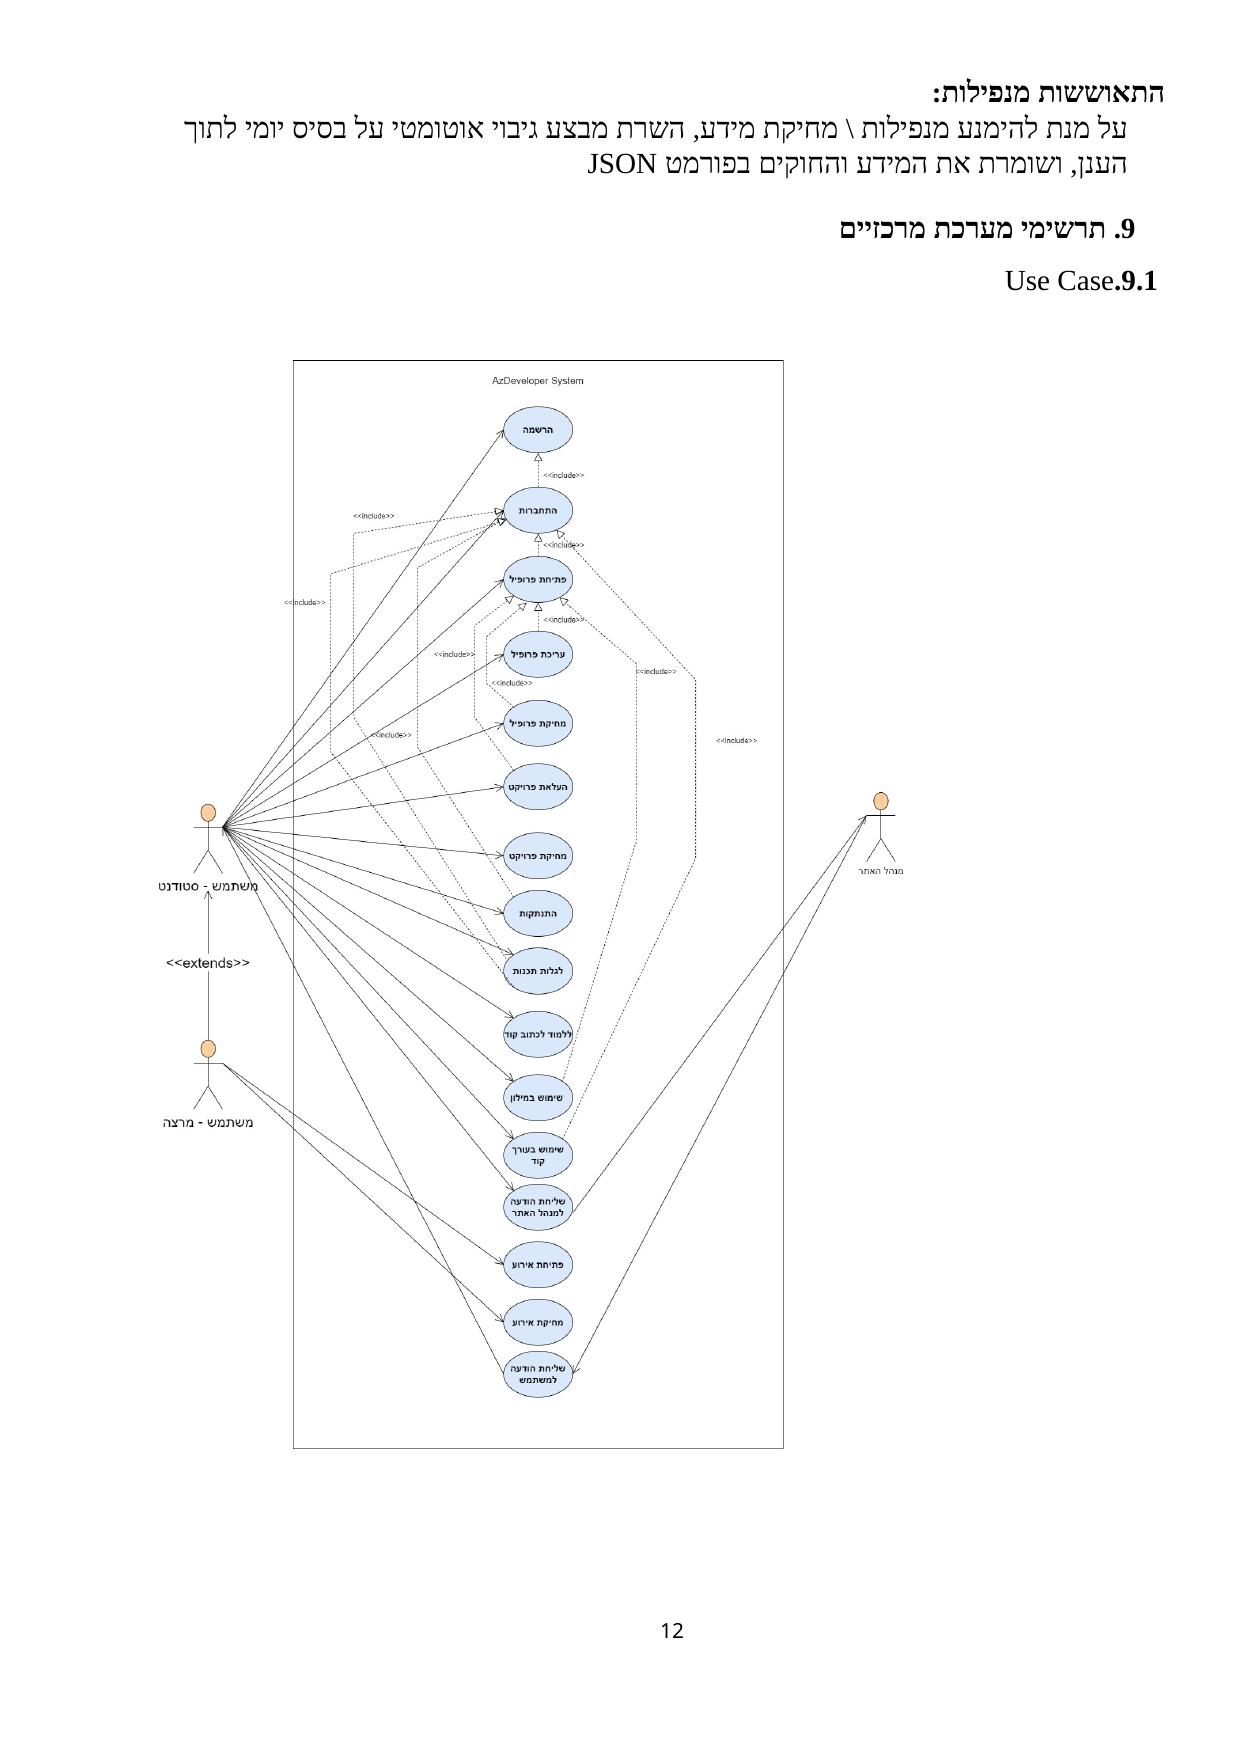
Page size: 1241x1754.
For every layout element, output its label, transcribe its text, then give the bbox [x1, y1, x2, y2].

picture [158, 360, 904, 1449]
text 9. תרשימי מערכת מרכזיים [75, 211, 1136, 245]
text Use Case.9.1 [75, 263, 1165, 297]
text התאוששות מנפילות: [743, 75, 1165, 108]
text על מנת להימנע מנפילות \ מחיקת מידע, השרת מבצע גיבוי אוטומטי על בסיס יומי לתוך הענן, ושומרת את המידע והחוקים בפורמט JSON [183, 111, 1165, 179]
